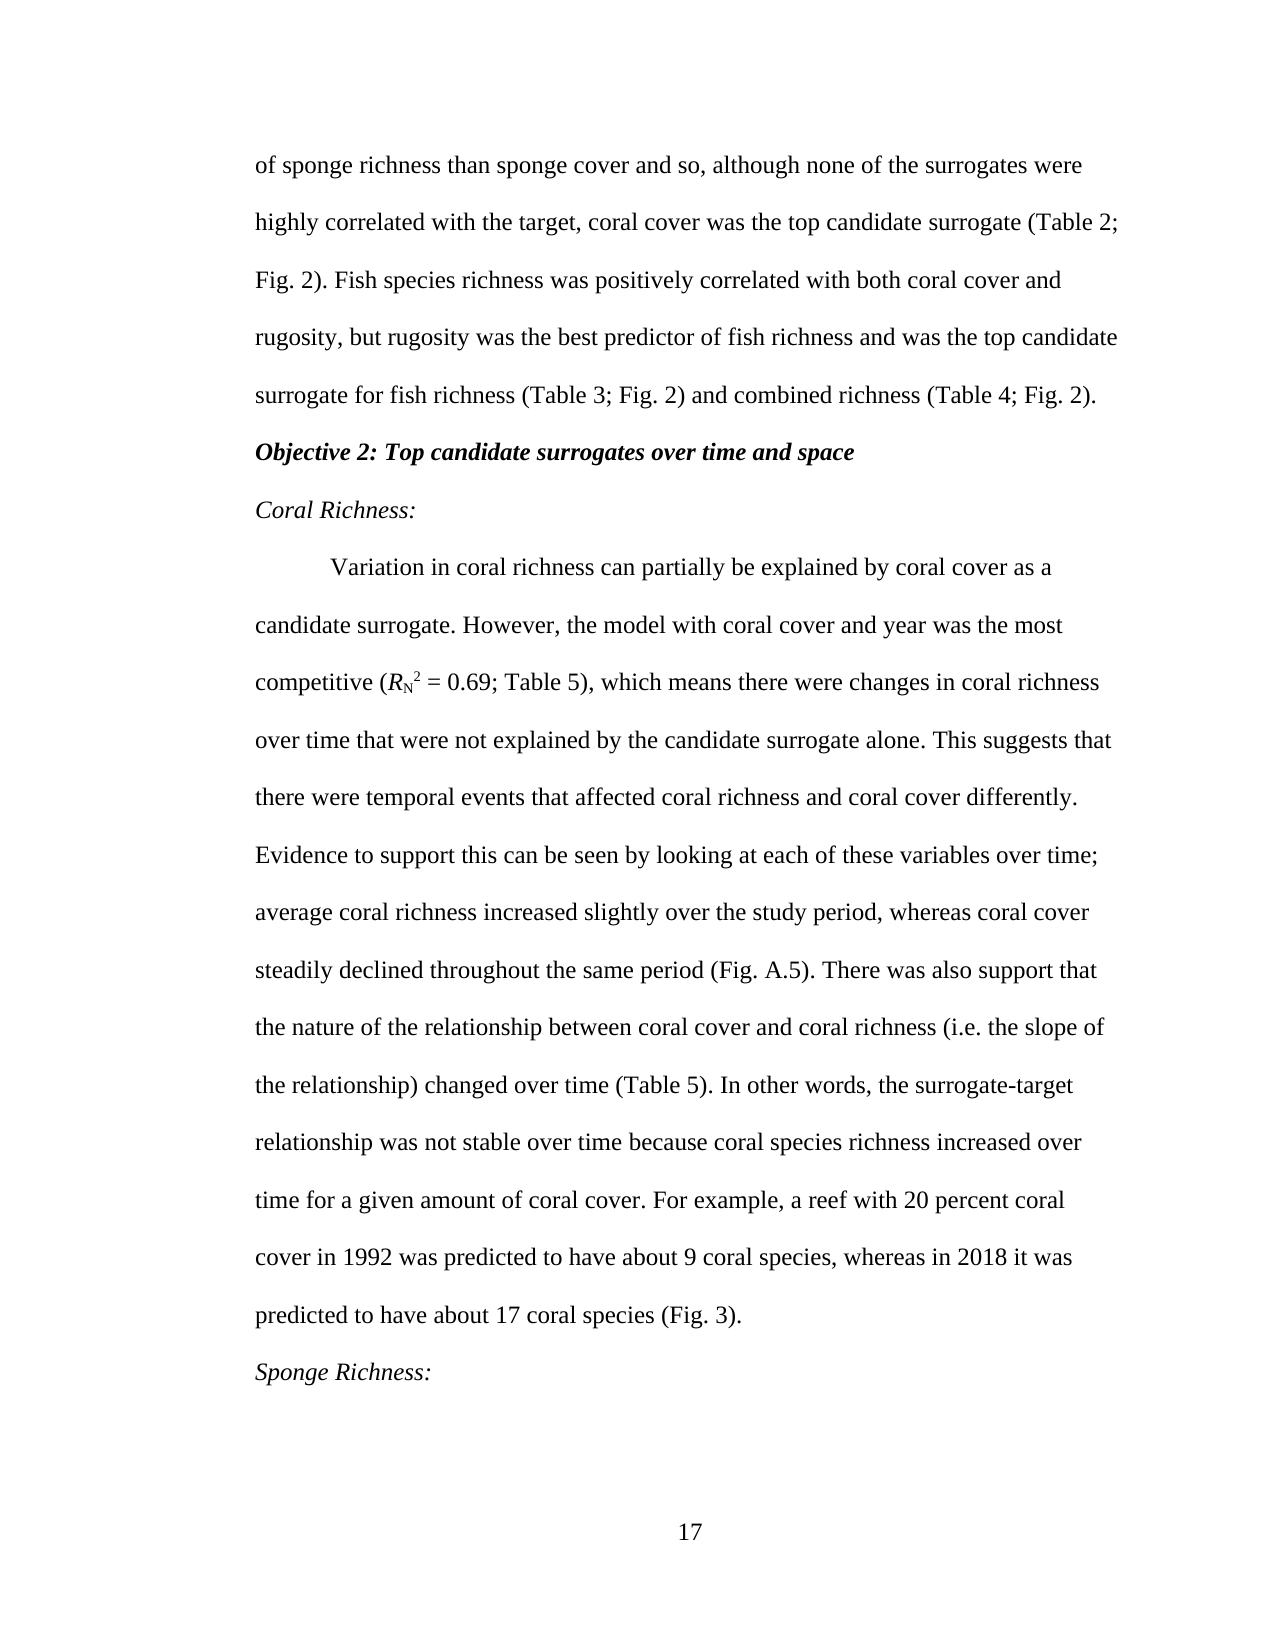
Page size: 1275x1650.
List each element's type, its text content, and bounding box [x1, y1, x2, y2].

subtitle Coral Richness: [255, 495, 1125, 524]
text Variation in coral richness can partially be explained by coral cover as a candidate surrogate. However, the model with coral cover and year was the most competitive (RN2 = 0.69; Table 5), which means there were changes in coral richness over time that were not explained by the candidate surrogate alone. This suggests that there were temporal events that affected coral richness and coral cover differently. Evidence to support this can be seen by looking at each of these variables over time; average coral richness increased slightly over the study period, whereas coral cover steadily declined throughout the same period (Fig. A.5). There was also support that the nature of the relationship between coral cover and coral richness (i.e. the slope of the relationship) changed over time (Table 5). In other words, the surrogate-target relationship was not stable over time because coral species richness increased over time for a given amount of coral cover. For example, a reef with 20 percent coral cover in 1992 was predicted to have about 9 coral species, whereas in 2018 it was predicted to have about 17 coral species (Fig. 3). [255, 552, 1125, 1329]
subtitle Sponge Richness: [255, 1357, 1125, 1386]
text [255, 150, 1125, 409]
subtitle Objective 2: Top candidate surrogates over time and space [255, 437, 1125, 466]
